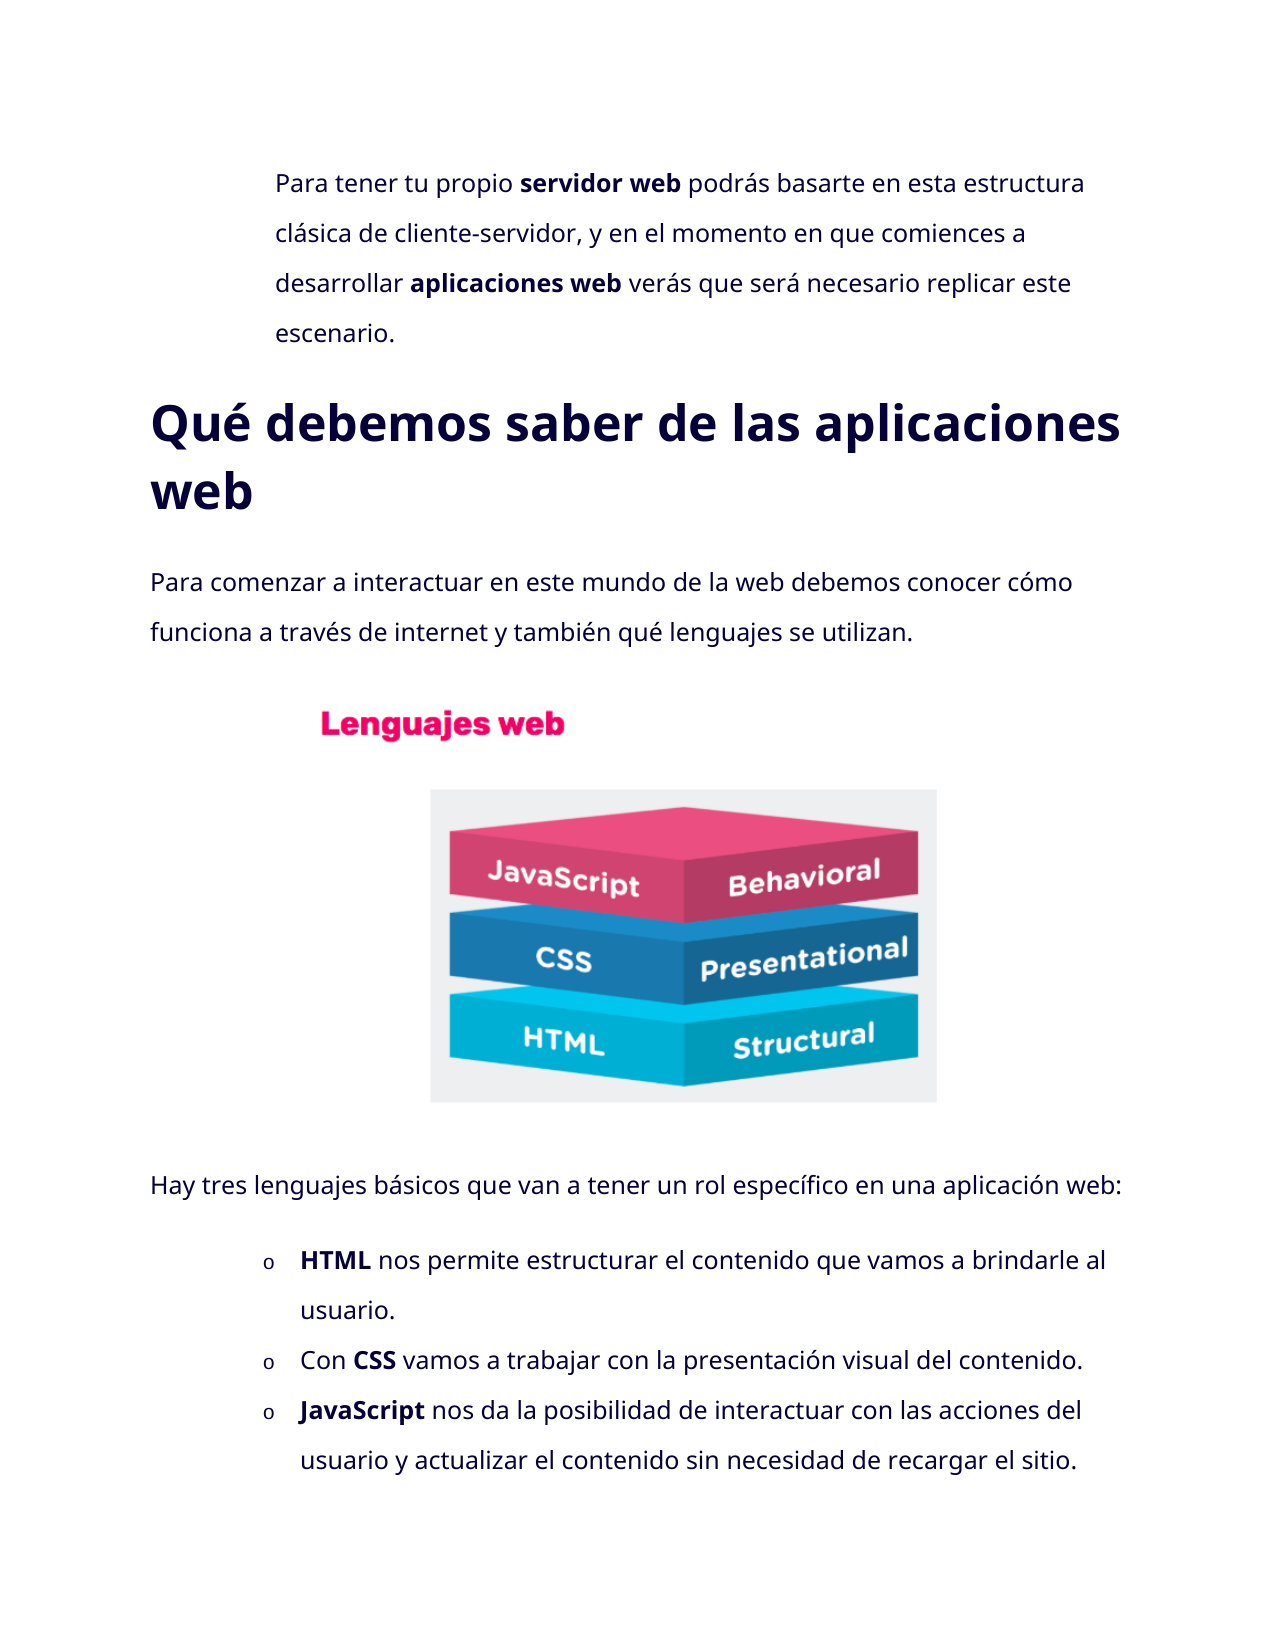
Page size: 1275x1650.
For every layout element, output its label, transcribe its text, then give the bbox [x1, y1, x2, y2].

text Para comenzar a interactuar en este mundo de la web debemos conocer cómo funciona a través de internet y también qué lenguajes se utilizan. [150, 549, 1125, 649]
list JavaScript nos da la posibilidad de interactuar con las acciones del usuario y actualizar el contenido sin necesidad de recargar el sitio. [262, 1376, 1125, 1476]
picture [287, 673, 988, 1152]
list HTML nos permite estructurar el contenido que vamos a brindarle al usuario. [262, 1226, 1125, 1326]
list Con CSS vamos a trabajar con la presentación visual del contenido. [262, 1326, 1125, 1376]
text Hay tres lenguajes básicos que van a tener un rol específico en una aplicación web: [150, 1151, 1125, 1201]
text Qué debemos saber de las aplicaciones web [150, 387, 1125, 524]
text Para tener tu propio servidor web podrás basarte en esta estructura clásica de cliente-servidor, y en el momento en que comiences a desarrollar aplicaciones web verás que será necesario replicar este escenario. [275, 150, 1125, 350]
